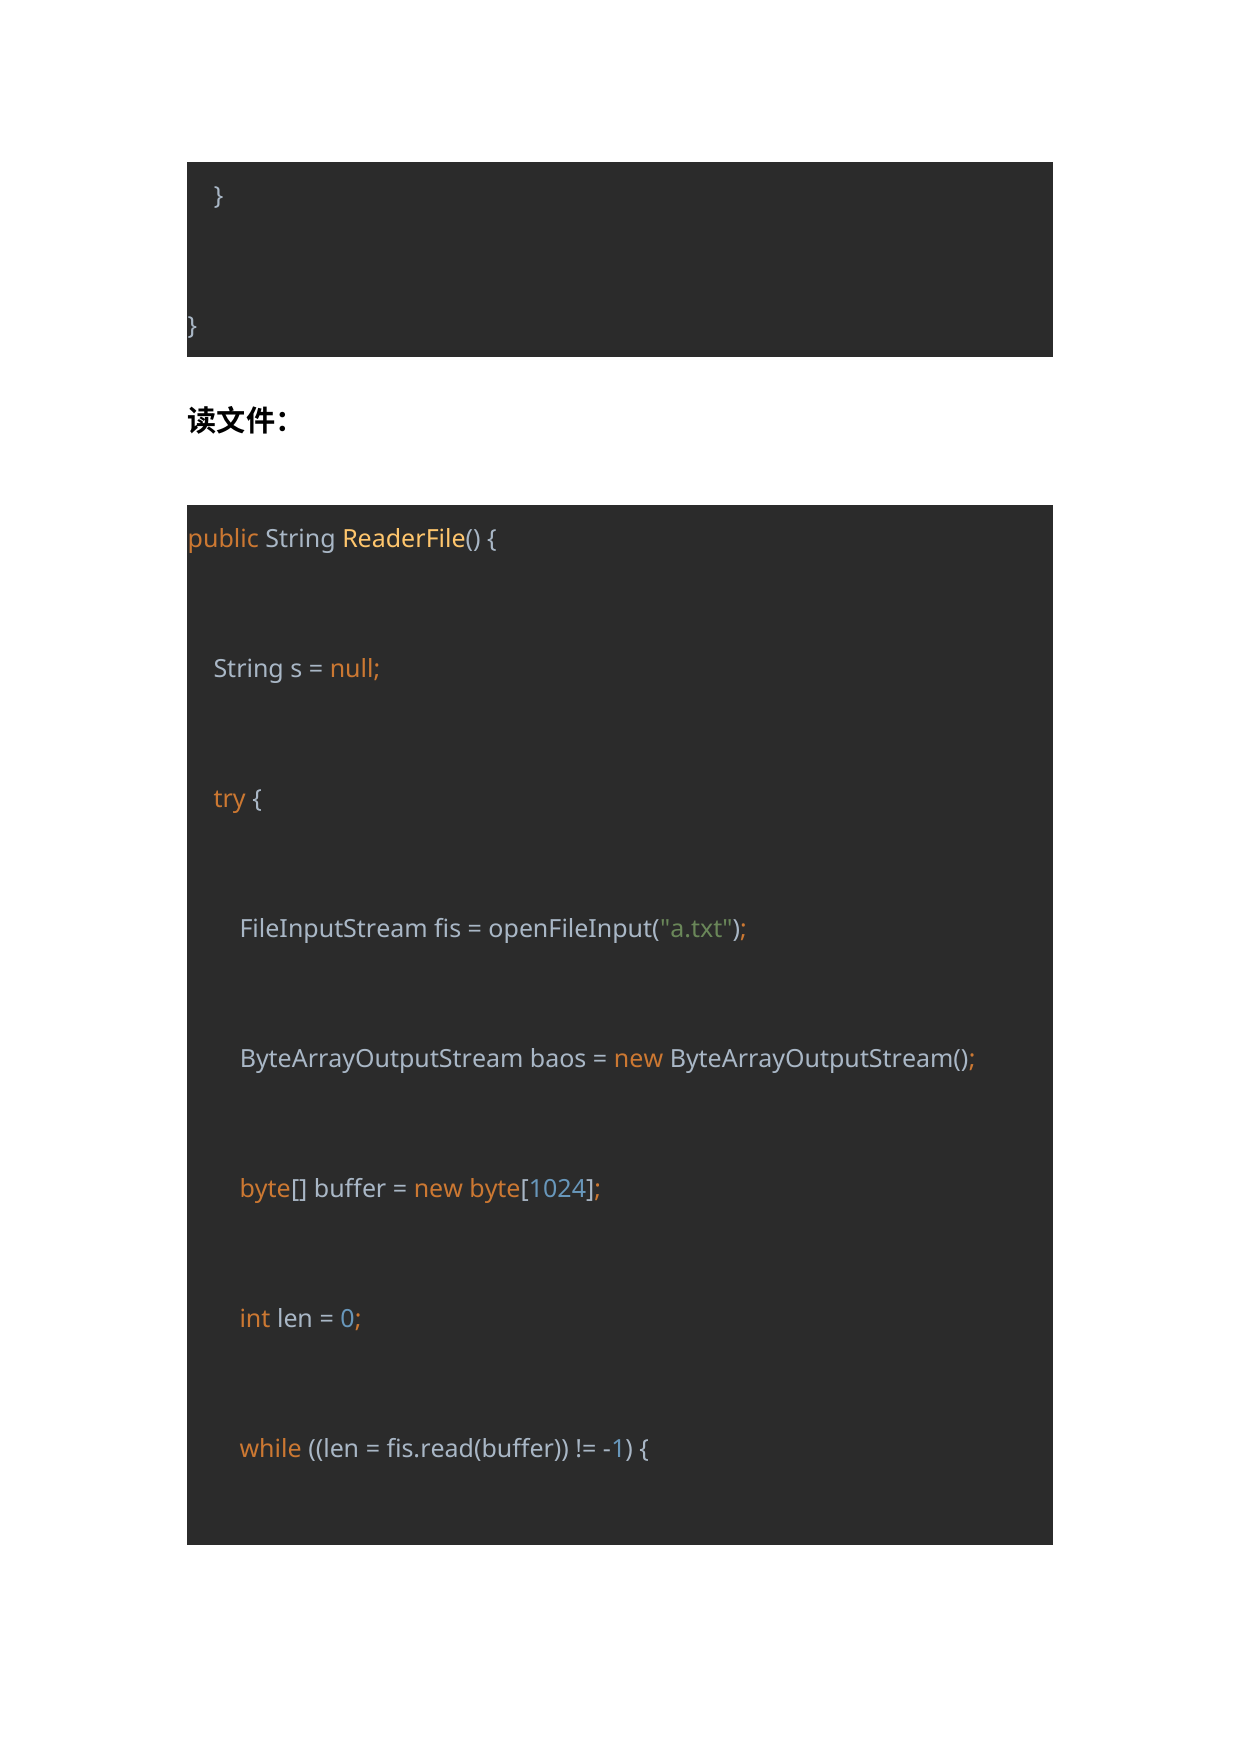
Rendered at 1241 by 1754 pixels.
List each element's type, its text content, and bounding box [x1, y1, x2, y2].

text byte[] buffer = new byte[1024]; [187, 1155, 1053, 1285]
text } [187, 292, 1053, 357]
text FileInputStream fis = openFileInput("a.txt"); [187, 895, 1053, 1025]
text public String ReaderFile() { [187, 505, 1053, 635]
text String s = null; [187, 635, 1053, 765]
text } [187, 162, 1053, 292]
text int len = 0; [187, 1285, 1053, 1415]
text try { [187, 765, 1053, 895]
text while ((len = fis.read(buffer)) != -1) { [187, 1415, 1053, 1545]
subtitle 读文件： [187, 386, 1053, 451]
text ByteArrayOutputStream baos = new ByteArrayOutputStream(); [187, 1025, 1053, 1155]
